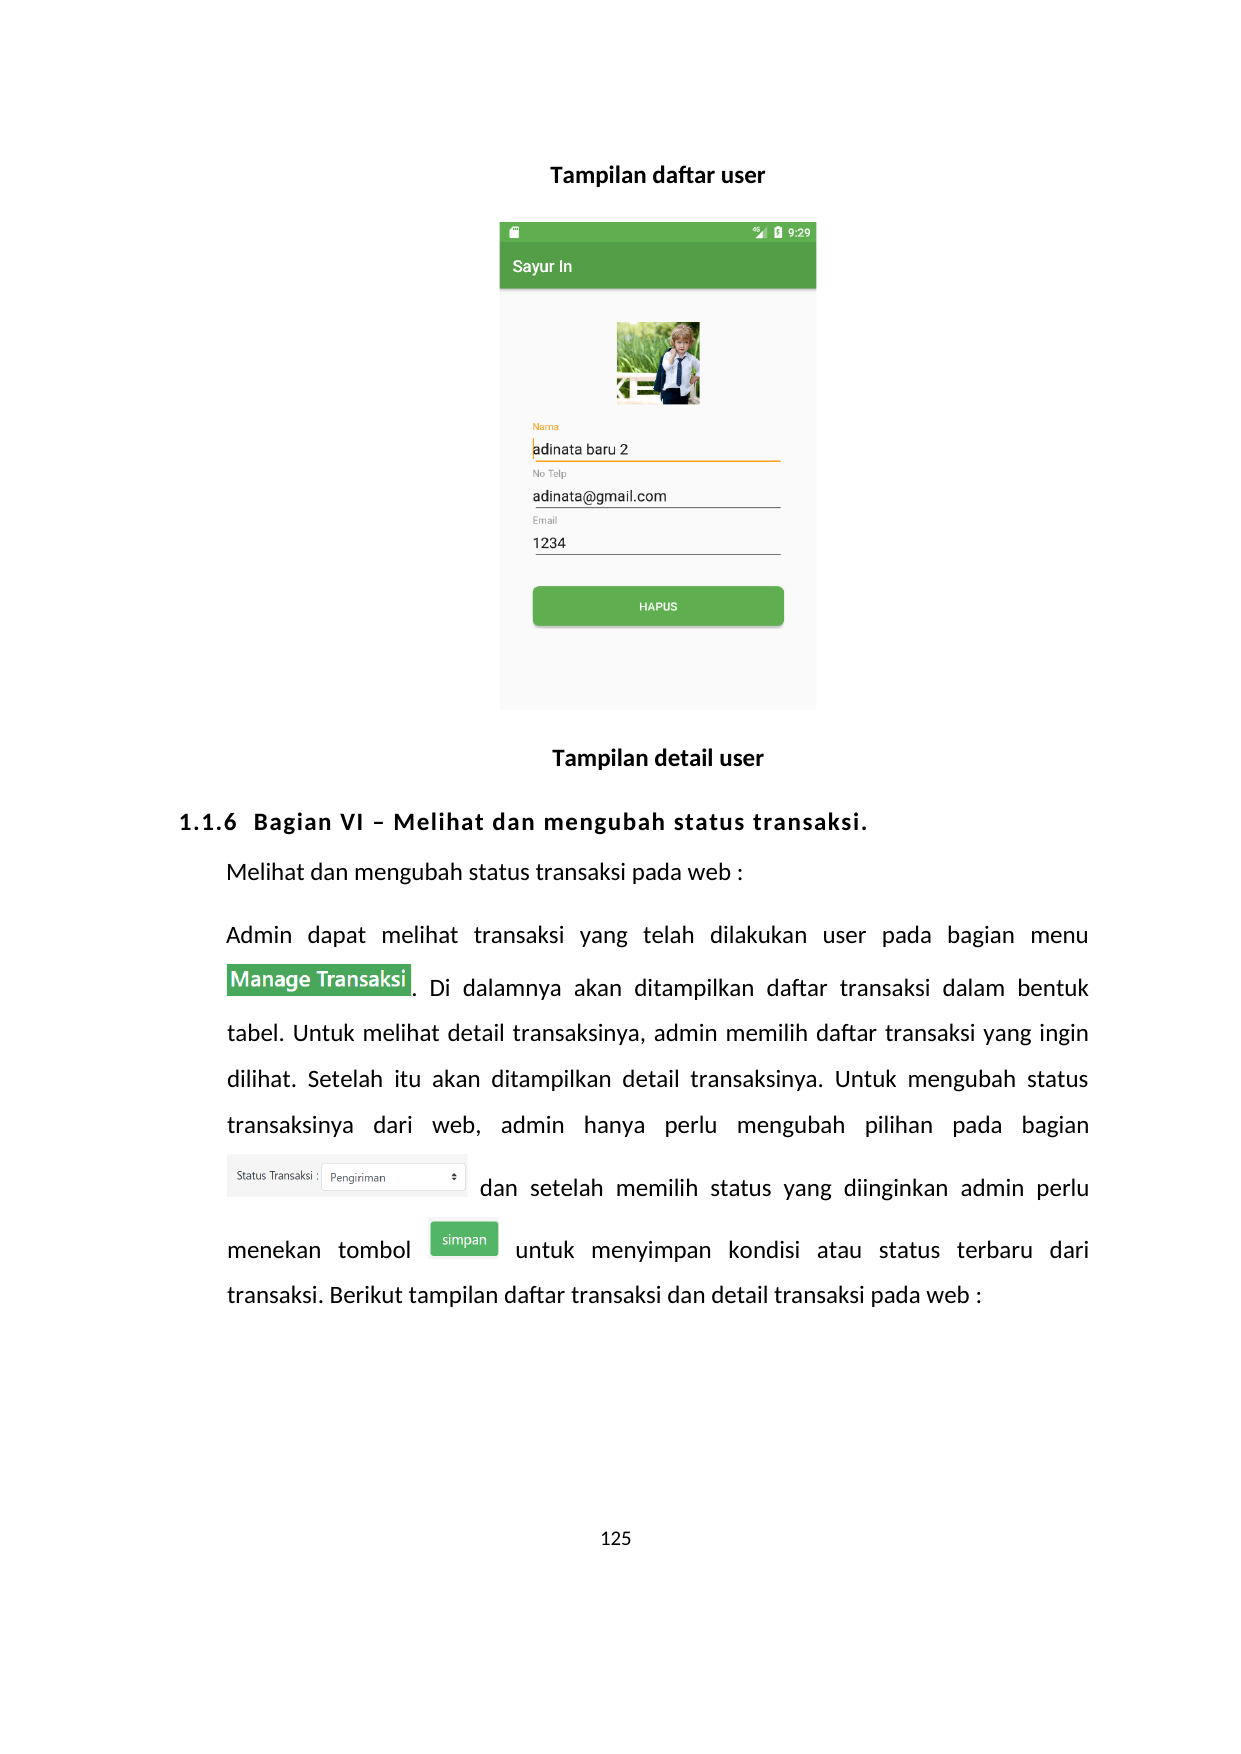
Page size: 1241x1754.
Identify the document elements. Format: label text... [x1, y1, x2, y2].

list Bagian VI – Melihat dan mengubah status transaksi. [179, 806, 1090, 837]
picture [226, 964, 412, 996]
picture [428, 1217, 499, 1259]
picture [499, 222, 817, 710]
text Tampilan detail user [226, 743, 1090, 773]
text Admin dapat melihat transaksi yang telah dilakukan user pada bagian menu . Di dalamnya akan ditampilkan daftar transaksi dalam bentuk tabel. Untuk melihat detail transaksinya, admin memilih daftar transaksi yang ingin dilihat. Setelah itu akan ditampilkan detail transaksinya. Untuk mengubah status transaksinya dari web, admin hanya perlu mengubah pilihan pada bagian dan setelah memilih status yang diinginkan admin perlu menekan tombol untuk menyimpan kondisi atau status terbaru dari transaksi. Berikut tampilan daftar transaksi dan detail transaksi pada web : [226, 919, 1090, 1310]
text Melihat dan mengubah status transaksi pada web : [226, 856, 1090, 886]
picture [226, 1154, 468, 1197]
text Tampilan daftar user [226, 159, 1090, 189]
